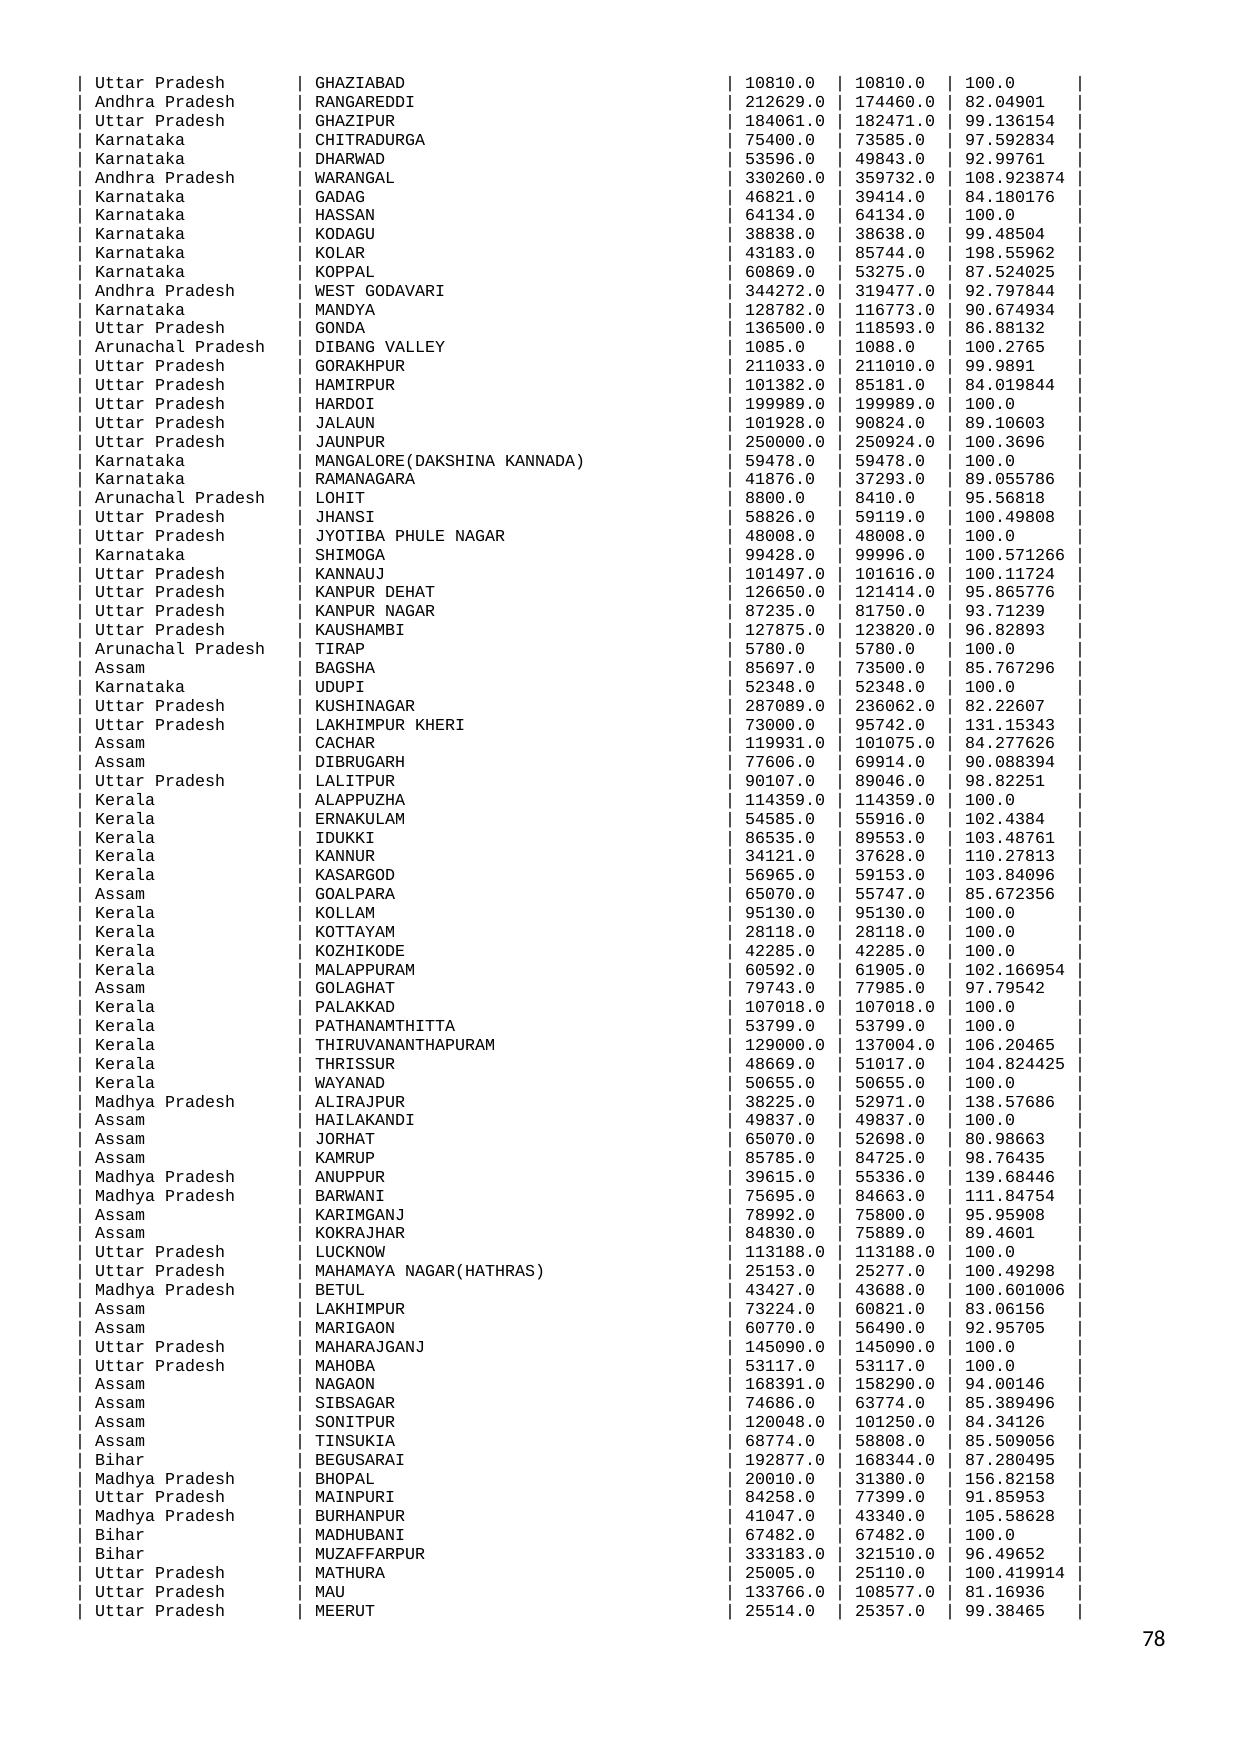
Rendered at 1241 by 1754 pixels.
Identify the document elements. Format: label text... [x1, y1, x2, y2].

text | Madhya Pradesh | BHOPAL | 20010.0 | 31380.0 | 156.82158 | [75, 1470, 1165, 1489]
text | Kerala | KOTTAYAM | 28118.0 | 28118.0 | 100.0 | [75, 923, 1165, 942]
text | Uttar Pradesh | MAHARAJGANJ | 145090.0 | 145090.0 | 100.0 | [75, 1338, 1165, 1357]
text | Bihar | MUZAFFARPUR | 333183.0 | 321510.0 | 96.49652 | [75, 1546, 1165, 1564]
text | Uttar Pradesh | JALAUN | 101928.0 | 90824.0 | 89.10603 | [75, 414, 1165, 433]
text | Uttar Pradesh | HARDOI | 199989.0 | 199989.0 | 100.0 | [75, 396, 1165, 414]
text | Uttar Pradesh | HAMIRPUR | 101382.0 | 85181.0 | 84.019844 | [75, 377, 1165, 396]
text | Uttar Pradesh | LALITPUR | 90107.0 | 89046.0 | 98.82251 | [75, 773, 1165, 791]
text | Uttar Pradesh | LAKHIMPUR KHERI | 73000.0 | 95742.0 | 131.15343 | [75, 716, 1165, 735]
text | Uttar Pradesh | GORAKHPUR | 211033.0 | 211010.0 | 99.9891 | [75, 358, 1165, 377]
text | Karnataka | SHIMOGA | 99428.0 | 99996.0 | 100.571266 | [75, 546, 1165, 565]
text | Uttar Pradesh | MAINPURI | 84258.0 | 77399.0 | 91.85953 | [75, 1489, 1165, 1508]
text | Karnataka | KOPPAL | 60869.0 | 53275.0 | 87.524025 | [75, 263, 1165, 282]
text | Assam | SONITPUR | 120048.0 | 101250.0 | 84.34126 | [75, 1414, 1165, 1432]
text | Assam | KAMRUP | 85785.0 | 84725.0 | 98.76435 | [75, 1150, 1165, 1168]
text | Assam | CACHAR | 119931.0 | 101075.0 | 84.277626 | [75, 735, 1165, 754]
text | Uttar Pradesh | GONDA | 136500.0 | 118593.0 | 86.88132 | [75, 320, 1165, 339]
text | Arunachal Pradesh | LOHIT | 8800.0 | 8410.0 | 95.56818 | [75, 490, 1165, 509]
text | Kerala | KASARGOD | 56965.0 | 59153.0 | 103.84096 | [75, 867, 1165, 886]
text | Karnataka | DHARWAD | 53596.0 | 49843.0 | 92.99761 | [75, 150, 1165, 169]
text | Karnataka | MANGALORE(DAKSHINA KANNADA) | 59478.0 | 59478.0 | 100.0 | [75, 452, 1165, 471]
text | Uttar Pradesh | KANPUR DEHAT | 126650.0 | 121414.0 | 95.865776 | [75, 584, 1165, 603]
text | Kerala | ERNAKULAM | 54585.0 | 55916.0 | 102.4384 | [75, 810, 1165, 829]
text | Karnataka | GADAG | 46821.0 | 39414.0 | 84.180176 | [75, 188, 1165, 207]
text | Uttar Pradesh | JAUNPUR | 250000.0 | 250924.0 | 100.3696 | [75, 433, 1165, 452]
text | Karnataka | CHITRADURGA | 75400.0 | 73585.0 | 97.592834 | [75, 132, 1165, 150]
text | Uttar Pradesh | MEERUT | 25514.0 | 25357.0 | 99.38465 | [75, 1602, 1165, 1621]
text | Madhya Pradesh | BETUL | 43427.0 | 43688.0 | 100.601006 | [75, 1282, 1165, 1301]
text | Uttar Pradesh | KAUSHAMBI | 127875.0 | 123820.0 | 96.82893 | [75, 622, 1165, 641]
text | Uttar Pradesh | MATHURA | 25005.0 | 25110.0 | 100.419914 | [75, 1564, 1165, 1583]
text | Assam | GOLAGHAT | 79743.0 | 77985.0 | 97.79542 | [75, 980, 1165, 999]
text | Madhya Pradesh | BURHANPUR | 41047.0 | 43340.0 | 105.58628 | [75, 1508, 1165, 1527]
text | Uttar Pradesh | MAHAMAYA NAGAR(HATHRAS) | 25153.0 | 25277.0 | 100.49298 | [75, 1263, 1165, 1282]
text | Uttar Pradesh | KANPUR NAGAR | 87235.0 | 81750.0 | 93.71239 | [75, 603, 1165, 622]
text | Assam | DIBRUGARH | 77606.0 | 69914.0 | 90.088394 | [75, 754, 1165, 773]
text | Karnataka | RAMANAGARA | 41876.0 | 37293.0 | 89.055786 | [75, 471, 1165, 490]
text | Uttar Pradesh | GHAZIPUR | 184061.0 | 182471.0 | 99.136154 | [75, 113, 1165, 132]
text | Kerala | KANNUR | 34121.0 | 37628.0 | 110.27813 | [75, 848, 1165, 867]
text | Kerala | THIRUVANANTHAPURAM | 129000.0 | 137004.0 | 106.20465 | [75, 1037, 1165, 1055]
text | Assam | NAGAON | 168391.0 | 158290.0 | 94.00146 | [75, 1376, 1165, 1395]
text | Uttar Pradesh | KUSHINAGAR | 287089.0 | 236062.0 | 82.22607 | [75, 697, 1165, 716]
text | Kerala | IDUKKI | 86535.0 | 89553.0 | 103.48761 | [75, 829, 1165, 848]
text | Uttar Pradesh | LUCKNOW | 113188.0 | 113188.0 | 100.0 | [75, 1244, 1165, 1263]
text | Karnataka | HASSAN | 64134.0 | 64134.0 | 100.0 | [75, 207, 1165, 226]
text | Assam | TINSUKIA | 68774.0 | 58808.0 | 85.509056 | [75, 1432, 1165, 1451]
text | Madhya Pradesh | ANUPPUR | 39615.0 | 55336.0 | 139.68446 | [75, 1168, 1165, 1187]
text | Assam | KARIMGANJ | 78992.0 | 75800.0 | 95.95908 | [75, 1206, 1165, 1225]
text | Kerala | WAYANAD | 50655.0 | 50655.0 | 100.0 | [75, 1074, 1165, 1093]
text | Karnataka | MANDYA | 128782.0 | 116773.0 | 90.674934 | [75, 301, 1165, 320]
text | Arunachal Pradesh | DIBANG VALLEY | 1085.0 | 1088.0 | 100.2765 | [75, 339, 1165, 358]
text | Karnataka | UDUPI | 52348.0 | 52348.0 | 100.0 | [75, 678, 1165, 697]
text | Kerala | KOLLAM | 95130.0 | 95130.0 | 100.0 | [75, 904, 1165, 923]
text | Uttar Pradesh | JYOTIBA PHULE NAGAR | 48008.0 | 48008.0 | 100.0 | [75, 527, 1165, 546]
text | Kerala | THRISSUR | 48669.0 | 51017.0 | 104.824425 | [75, 1055, 1165, 1074]
text | Bihar | BEGUSARAI | 192877.0 | 168344.0 | 87.280495 | [75, 1451, 1165, 1470]
text | Assam | BAGSHA | 85697.0 | 73500.0 | 85.767296 | [75, 659, 1165, 678]
text | Uttar Pradesh | JHANSI | 58826.0 | 59119.0 | 100.49808 | [75, 509, 1165, 527]
text | Assam | KOKRAJHAR | 84830.0 | 75889.0 | 89.4601 | [75, 1225, 1165, 1244]
text | Madhya Pradesh | BARWANI | 75695.0 | 84663.0 | 111.84754 | [75, 1187, 1165, 1206]
text | Kerala | PATHANAMTHITTA | 53799.0 | 53799.0 | 100.0 | [75, 1018, 1165, 1037]
text | Uttar Pradesh | MAU | 133766.0 | 108577.0 | 81.16936 | [75, 1583, 1165, 1602]
text | Andhra Pradesh | WEST GODAVARI | 344272.0 | 319477.0 | 92.797844 | [75, 282, 1165, 301]
text | Karnataka | KODAGU | 38838.0 | 38638.0 | 99.48504 | [75, 226, 1165, 245]
text | Andhra Pradesh | RANGAREDDI | 212629.0 | 174460.0 | 82.04901 | [75, 94, 1165, 113]
text | Assam | MARIGAON | 60770.0 | 56490.0 | 92.95705 | [75, 1319, 1165, 1338]
text | Uttar Pradesh | MAHOBA | 53117.0 | 53117.0 | 100.0 | [75, 1357, 1165, 1376]
text | Kerala | KOZHIKODE | 42285.0 | 42285.0 | 100.0 | [75, 942, 1165, 961]
text | Assam | JORHAT | 65070.0 | 52698.0 | 80.98663 | [75, 1131, 1165, 1150]
text | Arunachal Pradesh | TIRAP | 5780.0 | 5780.0 | 100.0 | [75, 641, 1165, 659]
text | Assam | HAILAKANDI | 49837.0 | 49837.0 | 100.0 | [75, 1112, 1165, 1131]
text | Uttar Pradesh | GHAZIABAD | 10810.0 | 10810.0 | 100.0 | [75, 75, 1165, 94]
text | Assam | SIBSAGAR | 74686.0 | 63774.0 | 85.389496 | [75, 1395, 1165, 1414]
text | Assam | GOALPARA | 65070.0 | 55747.0 | 85.672356 | [75, 886, 1165, 904]
text | Kerala | MALAPPURAM | 60592.0 | 61905.0 | 102.166954 | [75, 961, 1165, 980]
text | Bihar | MADHUBANI | 67482.0 | 67482.0 | 100.0 | [75, 1527, 1165, 1546]
text | Kerala | PALAKKAD | 107018.0 | 107018.0 | 100.0 | [75, 999, 1165, 1018]
text | Assam | LAKHIMPUR | 73224.0 | 60821.0 | 83.06156 | [75, 1301, 1165, 1319]
text | Andhra Pradesh | WARANGAL | 330260.0 | 359732.0 | 108.923874 | [75, 169, 1165, 188]
text | Karnataka | KOLAR | 43183.0 | 85744.0 | 198.55962 | [75, 245, 1165, 263]
text | Madhya Pradesh | ALIRAJPUR | 38225.0 | 52971.0 | 138.57686 | [75, 1093, 1165, 1112]
text | Uttar Pradesh | KANNAUJ | 101497.0 | 101616.0 | 100.11724 | [75, 565, 1165, 584]
text | Kerala | ALAPPUZHA | 114359.0 | 114359.0 | 100.0 | [75, 791, 1165, 810]
